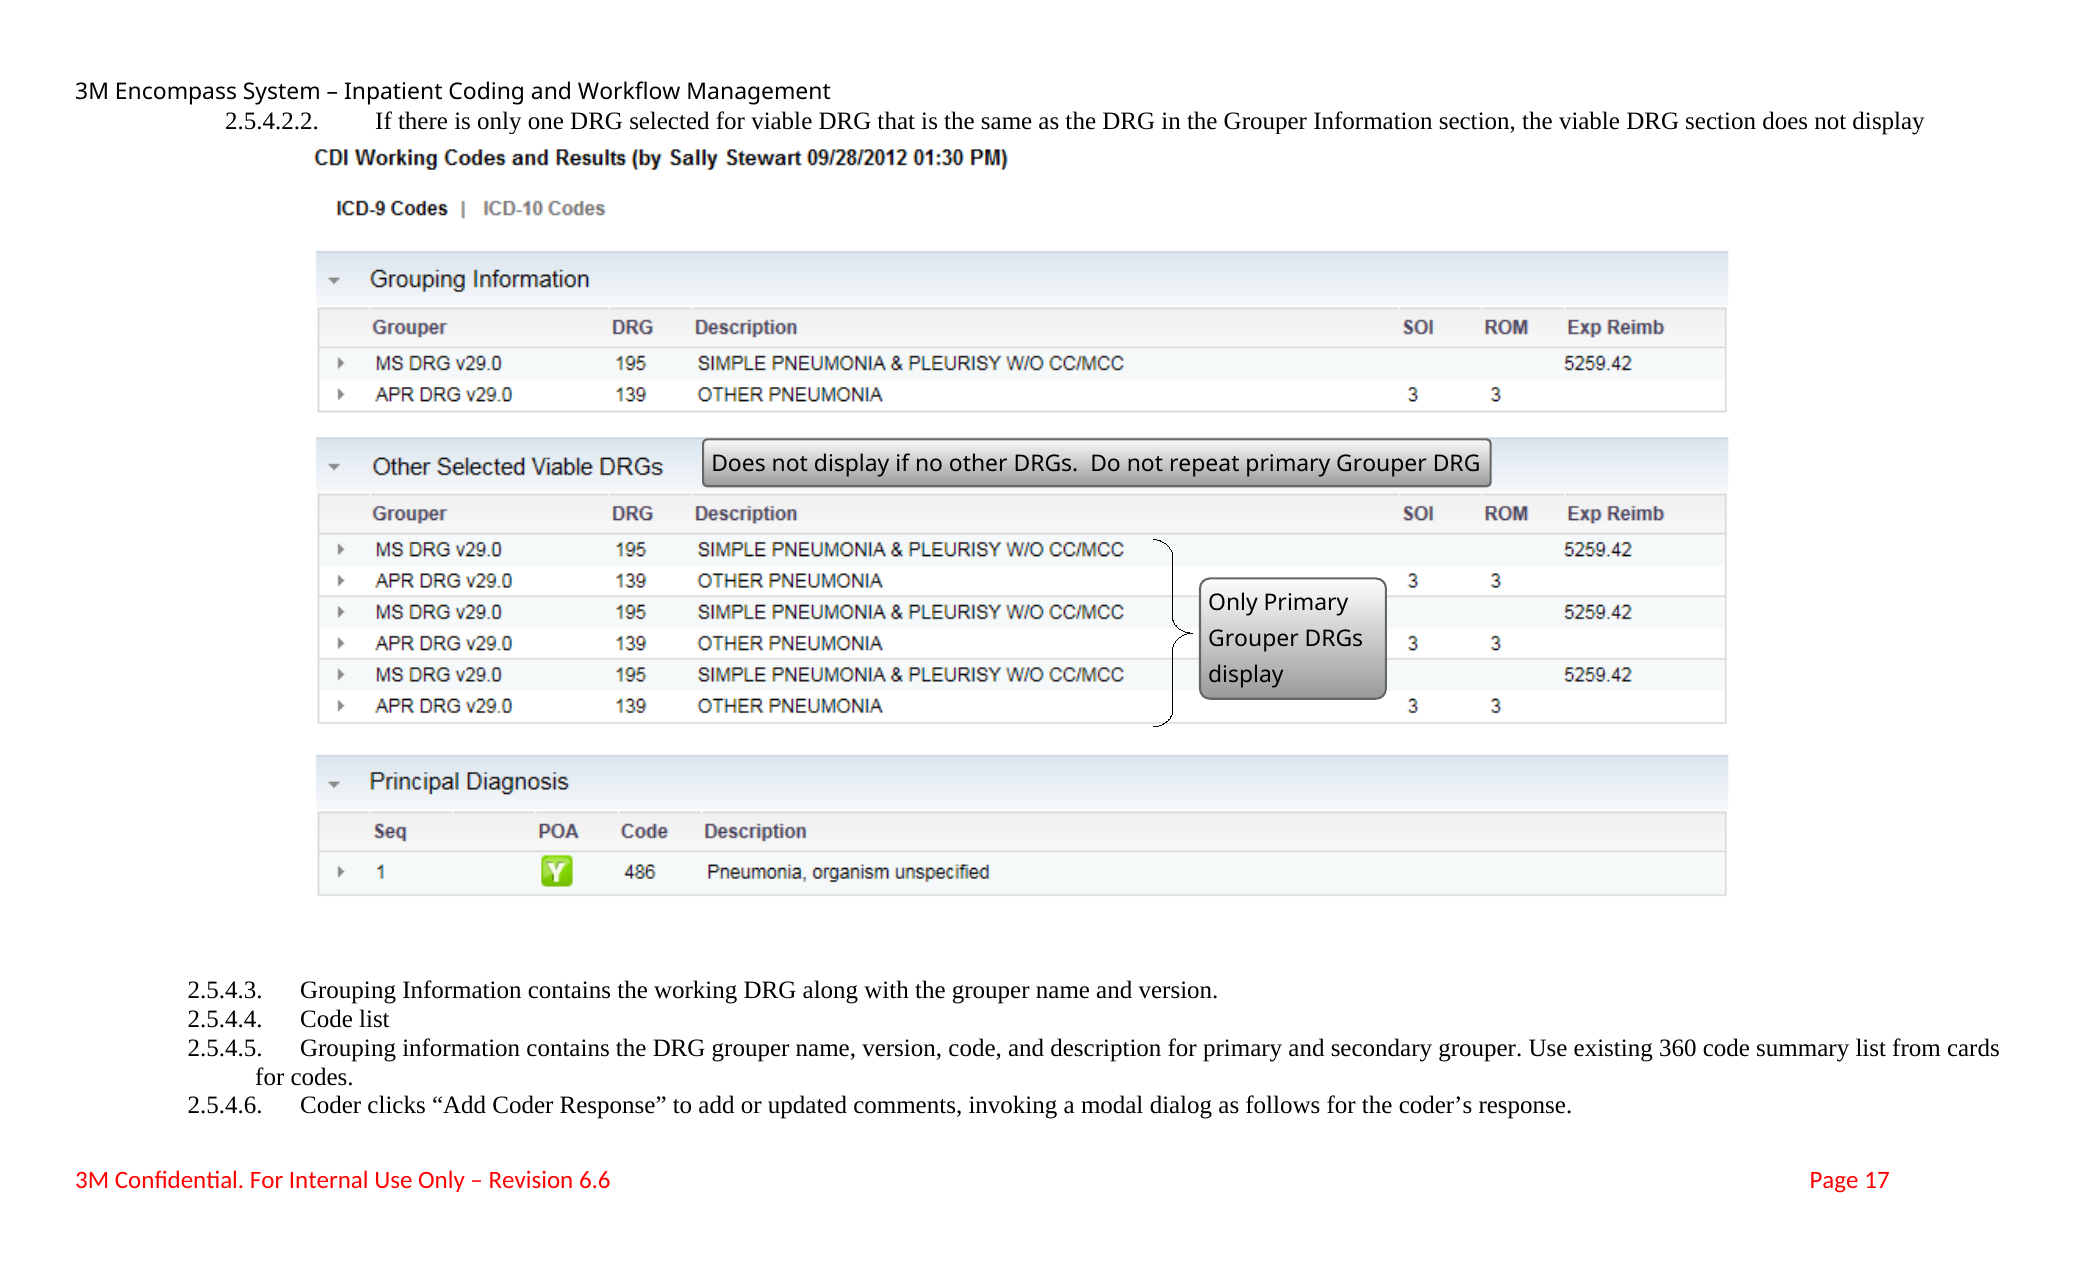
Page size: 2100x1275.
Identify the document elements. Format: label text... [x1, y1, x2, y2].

picture [307, 134, 1740, 976]
list Grouping information contains the DRG grouper name, version, code, and description for primary and secondary grouper. Use existing 360 code summary list from cards for codes. [187, 1033, 2025, 1091]
list Code list [187, 1004, 2025, 1033]
list Coder clicks “Add Coder Response” to add or updated comments, invoking a modal dialog as follows for the coder’s response. [187, 1091, 2025, 1119]
list Grouping Information contains the working DRG along with the grouper name and version. [187, 976, 2025, 1004]
